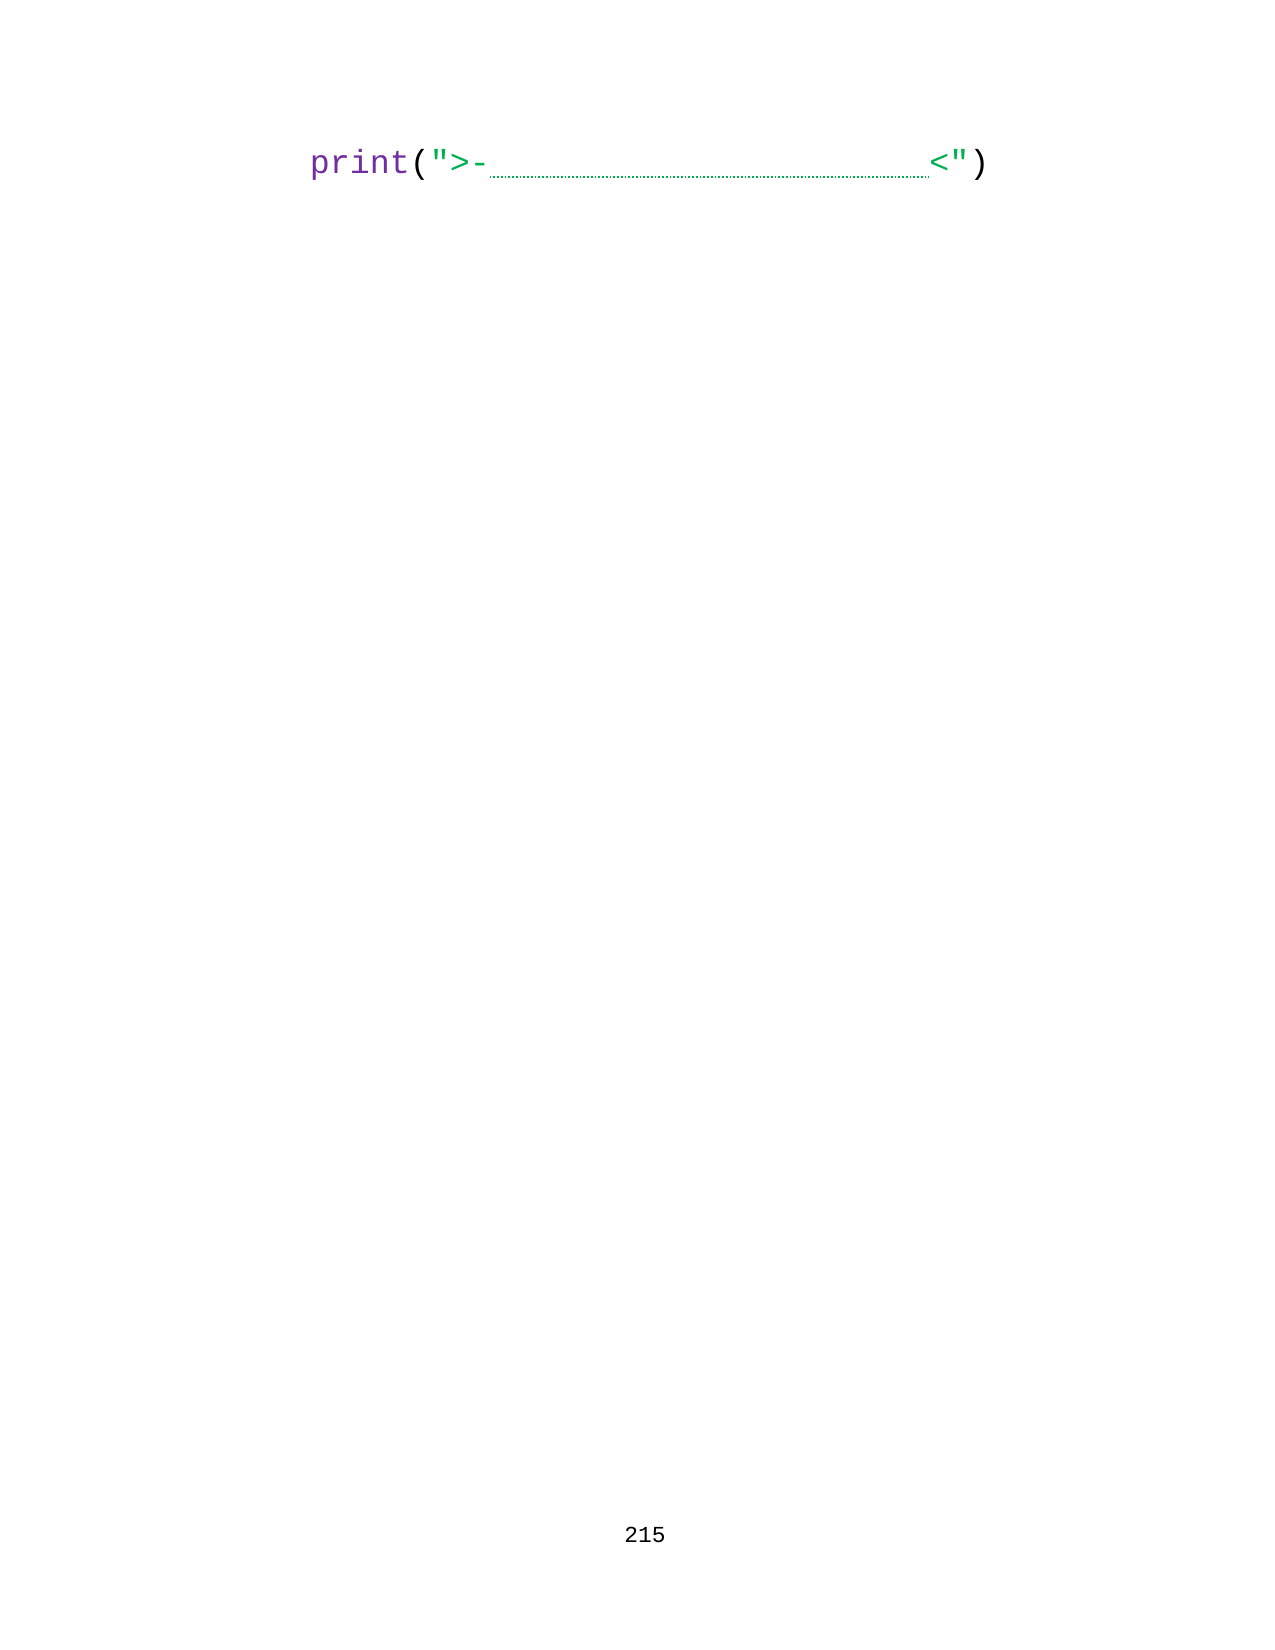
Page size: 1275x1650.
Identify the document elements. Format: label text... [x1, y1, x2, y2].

text print(">- <") [309, 144, 1150, 181]
